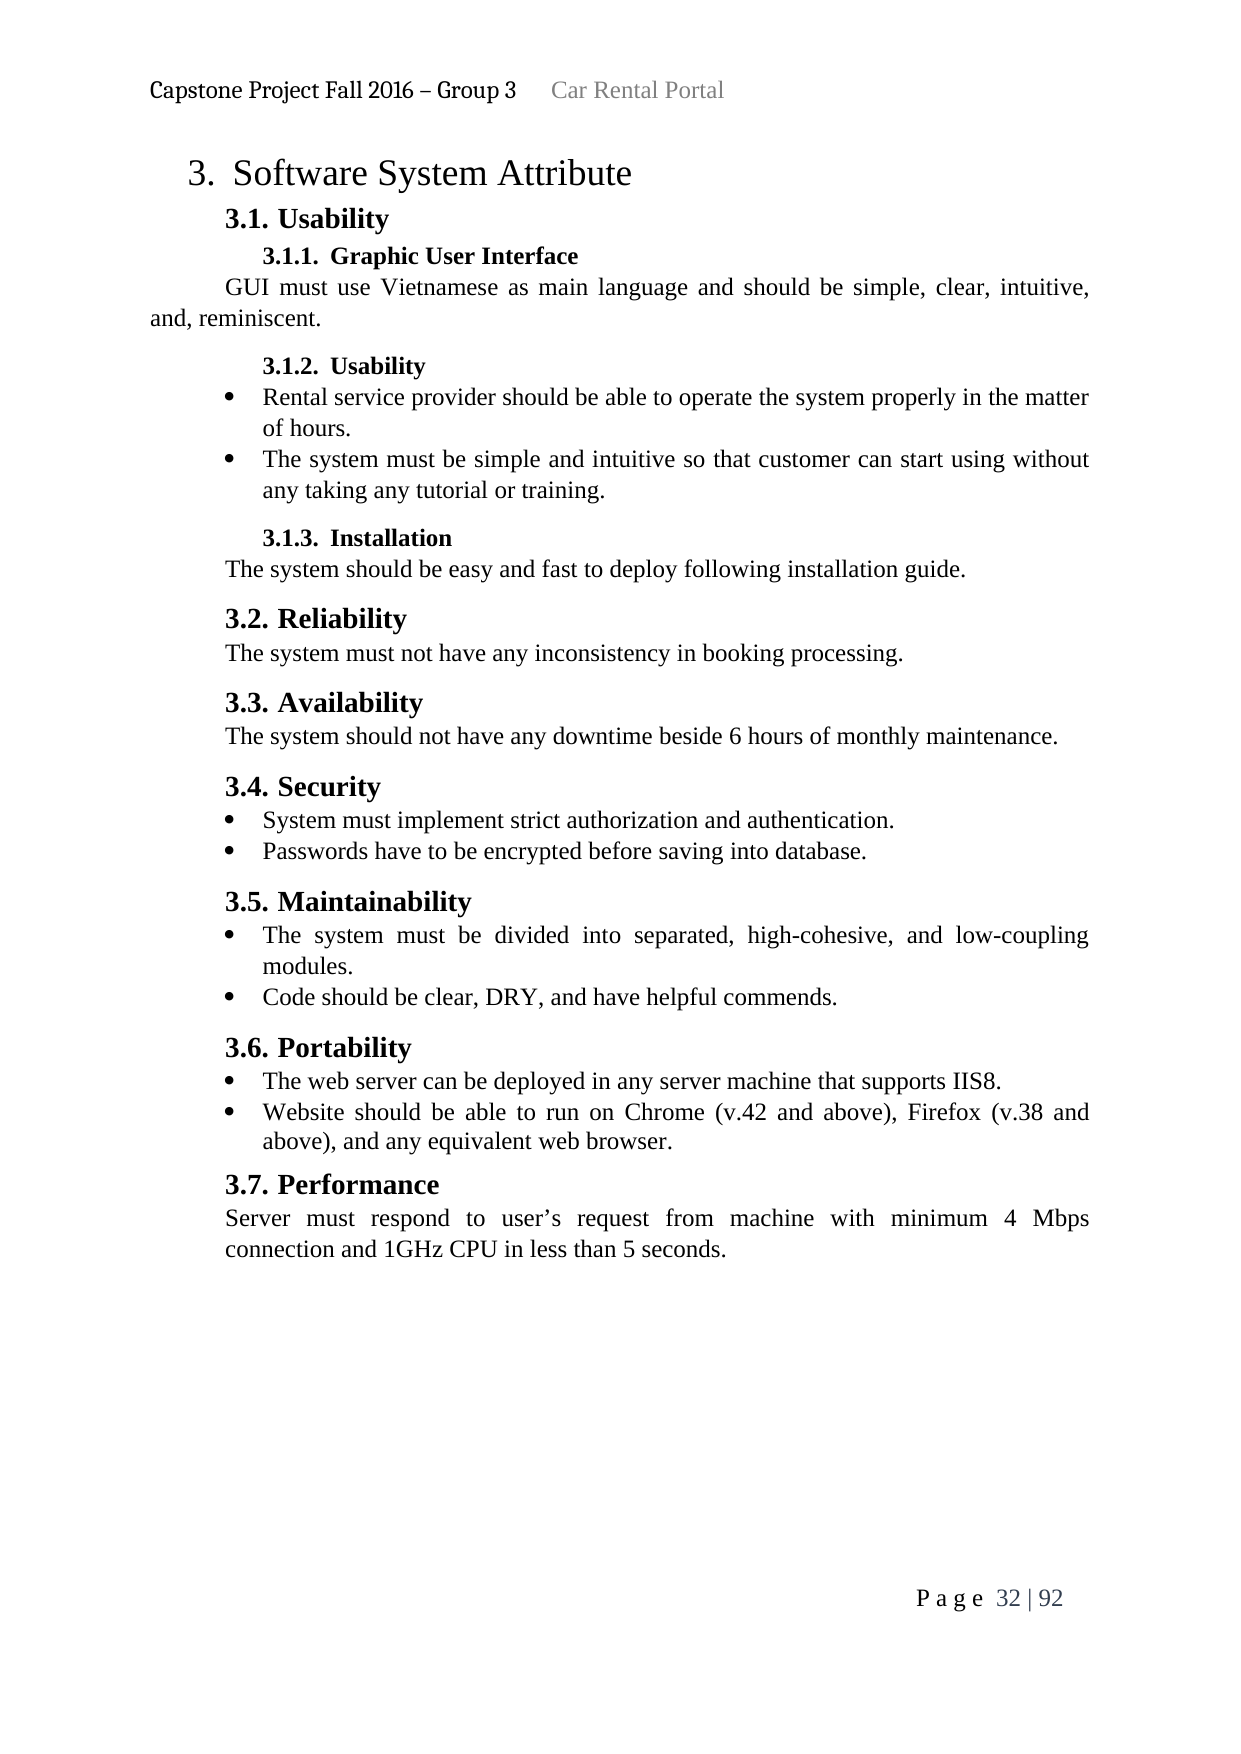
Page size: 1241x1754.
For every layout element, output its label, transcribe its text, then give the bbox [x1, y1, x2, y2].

subtitle Graphic User Interface [262, 241, 1090, 270]
list Rental service provider should be able to operate the system properly in the matter of hours. [225, 382, 1090, 442]
list The web server can be deployed in any server machine that supports IIS8. [225, 1066, 1090, 1095]
subtitle Security [225, 769, 1090, 803]
subtitle Performance [225, 1167, 1090, 1201]
subtitle Usability [262, 351, 1090, 379]
list Passwords have to be encrypted before saving into database. [225, 836, 1090, 865]
subtitle Usability [225, 201, 1090, 234]
subtitle Maintainability [225, 884, 1090, 918]
list System must implement strict authorization and authentication. [225, 805, 1090, 834]
list The system must be divided into separated, high-cohesive, and low-coupling modules. [225, 920, 1090, 980]
list Server must respond to user’s request from machine with minimum 4 Mbps connection and 1GHz CPU in less than 5 seconds. [225, 1203, 1090, 1263]
subtitle Reliability [225, 601, 1090, 635]
subtitle Installation [262, 523, 1090, 551]
list Website should be able to run on Chrome (v.42 and above), Firefox (v.38 and above), and any equivalent web browser. [225, 1097, 1090, 1155]
text GUI must use Vietnamese as main language and should be simple, clear, intuitive, and, reminiscent. [150, 272, 1090, 332]
text The system should not have any downtime beside 6 hours of monthly maintenance. [225, 721, 1090, 750]
list Code should be clear, DRY, and have helpful commends. [225, 982, 1090, 1011]
list The system must be simple and intuitive so that customer can start using without any taking any tutorial or training. [225, 444, 1090, 504]
list The system must not have any inconsistency in booking processing. [225, 638, 1090, 666]
subtitle Software System Attribute [187, 150, 1090, 193]
subtitle Availability [225, 685, 1090, 719]
text The system should be easy and fast to deploy following installation guide. [150, 554, 1090, 582]
subtitle Portability [225, 1030, 1090, 1063]
